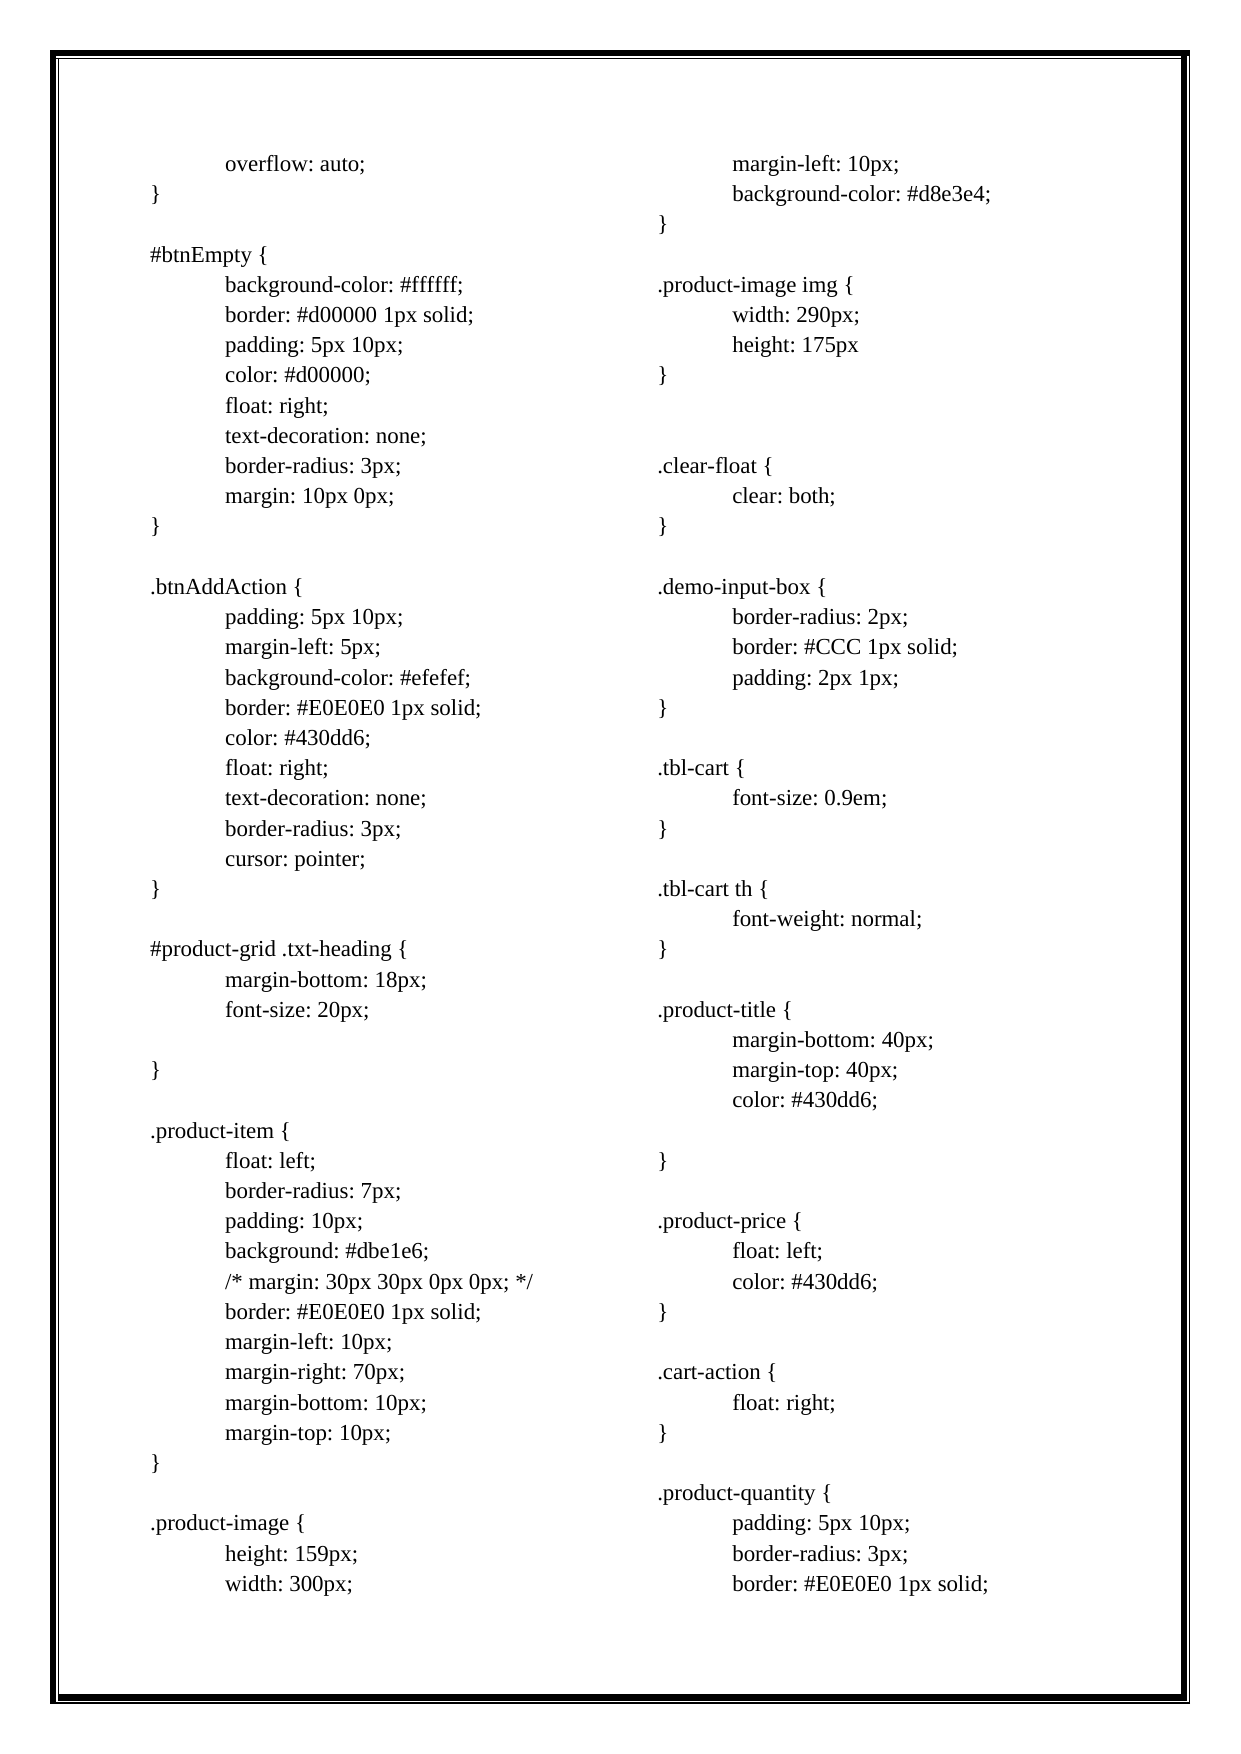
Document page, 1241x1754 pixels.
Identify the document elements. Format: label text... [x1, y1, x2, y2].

text float: left; [150, 1147, 583, 1173]
text } [657, 935, 1090, 962]
text float: right; [150, 392, 583, 418]
text } [150, 1449, 583, 1475]
text color: #430dd6; [657, 1268, 1090, 1294]
text } [657, 1147, 1090, 1173]
text } [657, 361, 1090, 388]
text margin-right: 70px; [150, 1358, 583, 1385]
text padding: 2px 1px; [657, 663, 1090, 690]
text color: #430dd6; [657, 1086, 1090, 1113]
text border-radius: 3px; [657, 1539, 1090, 1566]
text .product-price { [657, 1207, 1090, 1234]
text } [657, 814, 1090, 841]
text .btnAddAction { [150, 573, 583, 599]
text padding: 5px 10px; [657, 1509, 1090, 1536]
text font-size: 20px; [150, 996, 583, 1022]
text border: #d00000 1px solid; [150, 301, 583, 327]
text font-size: 0.9em; [657, 784, 1090, 811]
text float: right; [657, 1388, 1090, 1415]
text .product-item { [150, 1117, 583, 1143]
text margin-bottom: 40px; [657, 1026, 1090, 1052]
text } [657, 512, 1090, 539]
text border: #CCC 1px solid; [657, 633, 1090, 660]
text } [150, 180, 583, 207]
text } [657, 210, 1090, 237]
text border: #E0E0E0 1px solid; [657, 1570, 1090, 1596]
text .product-quantity { [657, 1479, 1090, 1506]
text margin-left: 10px; [657, 150, 1090, 176]
text .demo-input-box { [657, 573, 1090, 599]
text } [657, 1298, 1090, 1324]
text background-color: #ffffff; [150, 271, 583, 297]
text .product-image img { [657, 271, 1090, 297]
text margin-bottom: 18px; [150, 966, 583, 992]
text } [150, 875, 583, 901]
text border-radius: 3px; [150, 814, 583, 841]
text float: left; [657, 1237, 1090, 1264]
text .cart-action { [657, 1358, 1090, 1385]
text border: #E0E0E0 1px solid; [150, 694, 583, 720]
text width: 300px; [150, 1570, 583, 1596]
text padding: 5px 10px; [150, 603, 583, 629]
text margin-left: 10px; [150, 1328, 583, 1354]
text cursor: pointer; [150, 845, 583, 871]
text padding: 5px 10px; [150, 331, 583, 358]
text .clear-float { [657, 452, 1090, 478]
text text-decoration: none; [150, 422, 583, 448]
text margin-bottom: 10px; [150, 1388, 583, 1415]
text border-radius: 7px; [150, 1177, 583, 1203]
text margin-left: 5px; [150, 633, 583, 660]
text border: #E0E0E0 1px solid; [150, 1298, 583, 1324]
text } [657, 694, 1090, 720]
text clear: both; [657, 482, 1090, 509]
text overflow: auto; [150, 150, 583, 176]
text margin-top: 40px; [657, 1056, 1090, 1083]
text background-color: #efefef; [150, 663, 583, 690]
text text-decoration: none; [150, 784, 583, 811]
text } [150, 1056, 583, 1083]
text } [657, 1419, 1090, 1445]
text border-radius: 2px; [657, 603, 1090, 629]
text margin: 10px 0px; [150, 482, 583, 509]
text height: 159px; [150, 1539, 583, 1566]
text font-weight: normal; [657, 905, 1090, 932]
text background-color: #d8e3e4; [657, 180, 1090, 207]
text background: #dbe1e6; [150, 1237, 583, 1264]
text padding: 10px; [150, 1207, 583, 1234]
text #btnEmpty { [150, 241, 583, 267]
text #product-grid .txt-heading { [150, 935, 583, 962]
text border-radius: 3px; [150, 452, 583, 478]
text .product-title { [657, 996, 1090, 1022]
text .tbl-cart th { [657, 875, 1090, 901]
text .tbl-cart { [657, 754, 1090, 781]
text } [150, 512, 583, 539]
text width: 290px; [657, 301, 1090, 327]
text .product-image { [150, 1509, 583, 1536]
text float: right; [150, 754, 583, 781]
text /* margin: 30px 30px 0px 0px; */ [150, 1268, 583, 1294]
text height: 175px [657, 331, 1090, 358]
text color: #430dd6; [150, 724, 583, 750]
text color: #d00000; [150, 361, 583, 388]
text margin-top: 10px; [150, 1419, 583, 1445]
